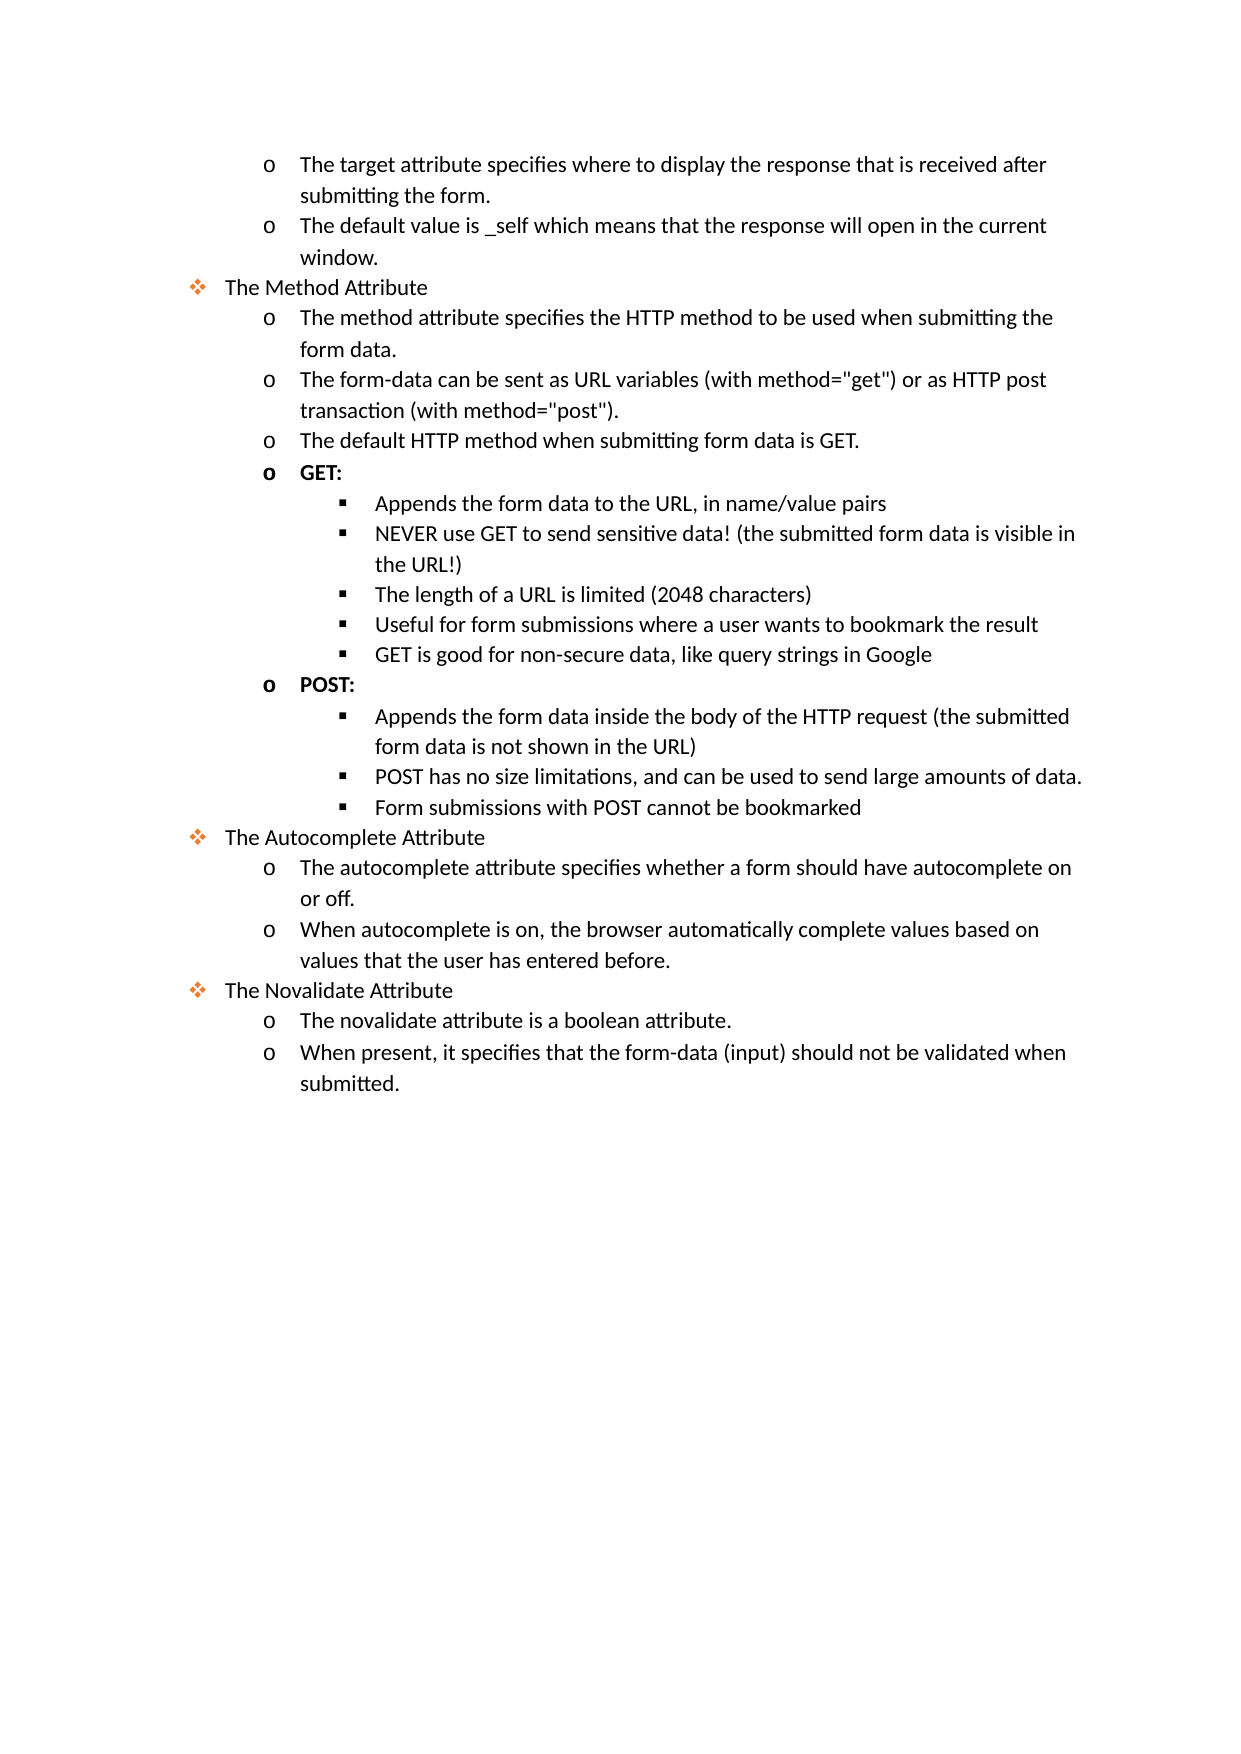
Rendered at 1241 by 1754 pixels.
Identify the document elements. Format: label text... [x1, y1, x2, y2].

list GET is good for non-secure data, like query strings in Google [337, 640, 1090, 668]
list The Autocomplete Attribute [187, 823, 1090, 851]
list Form submissions with POST cannot be bookmarked [337, 793, 1090, 821]
list The length of a URL is limited (2048 characters) [337, 580, 1090, 608]
list The Method Attribute [187, 273, 1090, 301]
list NEVER use GET to send sensitive data! (the submitted form data is visible in the URL!) [337, 519, 1090, 578]
list The Novalidate Attribute [187, 976, 1090, 1004]
list When autocomplete is on, the browser automatically complete values based on values that the user has entered before. [262, 915, 1090, 974]
list The form-data can be sent as URL variables (with method="get") or as HTTP post transaction (with method="post"). [262, 365, 1090, 424]
list The target attribute specifies where to display the response that is received after submitting the form. [262, 150, 1090, 209]
list Appends the form data to the URL, in name/value pairs [337, 489, 1090, 517]
list The novalidate attribute is a boolean attribute. [262, 1006, 1090, 1036]
list The method attribute specifies the HTTP method to be used when submitting the form data. [262, 303, 1090, 363]
list Useful for form submissions where a user wants to bookmark the result [337, 610, 1090, 638]
list The autocomplete attribute specifies whether a form should have autocomplete on or off. [262, 853, 1090, 912]
list The default HTTP method when submitting form data is GET. [262, 426, 1090, 456]
list POST has no size limitations, and can be used to send large amounts of data. [337, 762, 1090, 791]
list The default value is _self which means that the response will open in the current window. [262, 212, 1090, 271]
list Appends the form data inside the body of the HTTP request (the submitted form data is not shown in the URL) [337, 702, 1090, 760]
list POST: [262, 671, 1090, 700]
list GET: [262, 458, 1090, 487]
list When present, it specifies that the form-data (input) should not be validated when submitted. [262, 1038, 1090, 1097]
